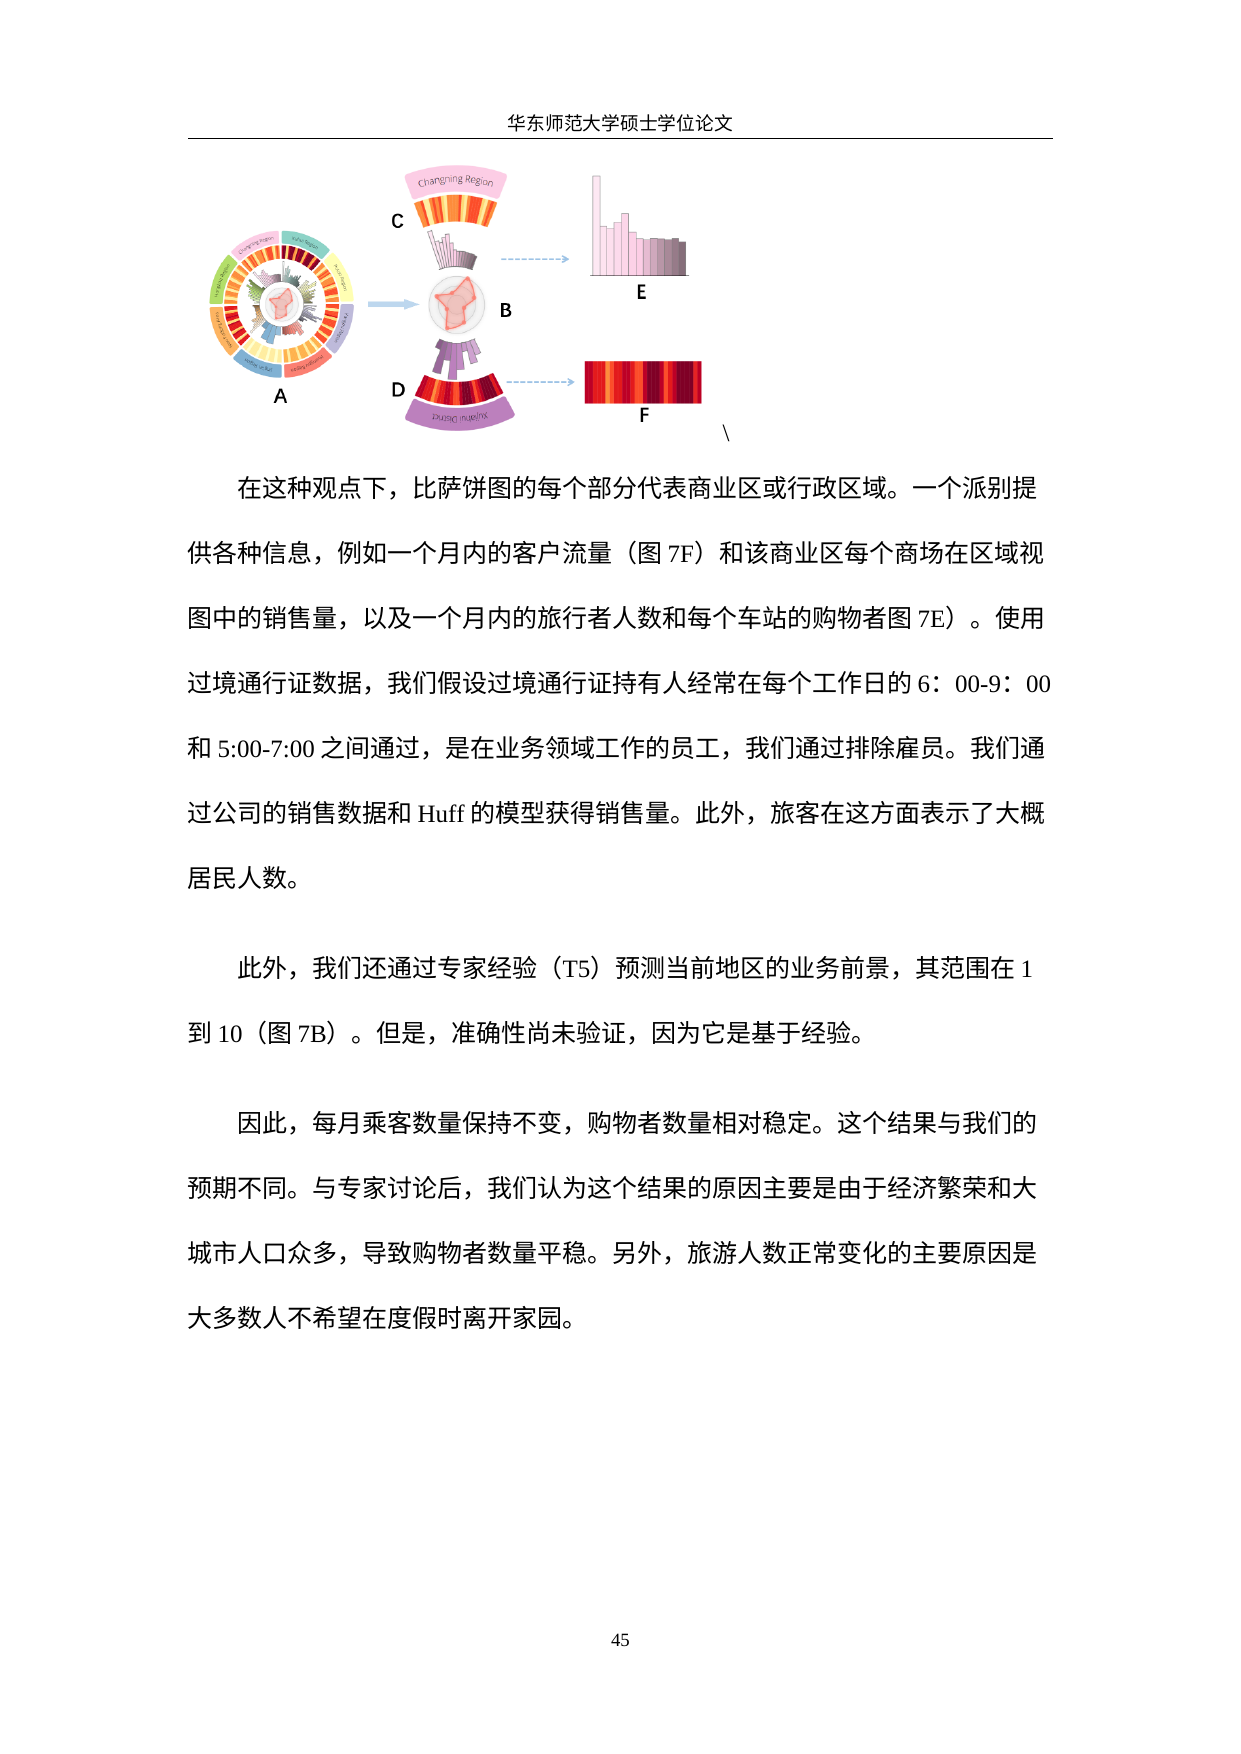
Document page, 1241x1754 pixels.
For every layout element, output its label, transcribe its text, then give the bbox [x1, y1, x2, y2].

picture [187, 162, 723, 435]
text 在这种观点下，比萨饼图的每个部分代表商业区或行政区域。一个派别提供各种信息，例如一个月内的客户流量（图7F）和该商业区每个商场在区域视图中的销售量，以及一个月内的旅行者人数和每个车站的购物者图7E）。使用过境通行证数据，我们假设过境通行证持有人经常在每个工作日的6：00-9：00和5:00-7:00之间通过，是在业务领域工作的员工，我们通过排除雇员。我们通过公司的销售数据和Huff的模型获得销售量。此外，旅客在这方面表示了大概居民人数。 [187, 454, 1053, 909]
text 因此，每月乘客数量保持不变，购物者数量相对稳定。这个结果与我们的预期不同。与专家讨论后，我们认为这个结果的原因主要是由于经济繁荣和大城市人口众多，导致购物者数量平稳。另外，旅游人数正常变化的主要原因是大多数人不希望在度假时离开家园。 [187, 1089, 1053, 1349]
text 此外，我们还通过专家经验（T5）预测当前地区的业务前景，其范围在1到10（图7B）。但是，准确性尚未验证，因为它是基于经验。 [187, 934, 1053, 1064]
